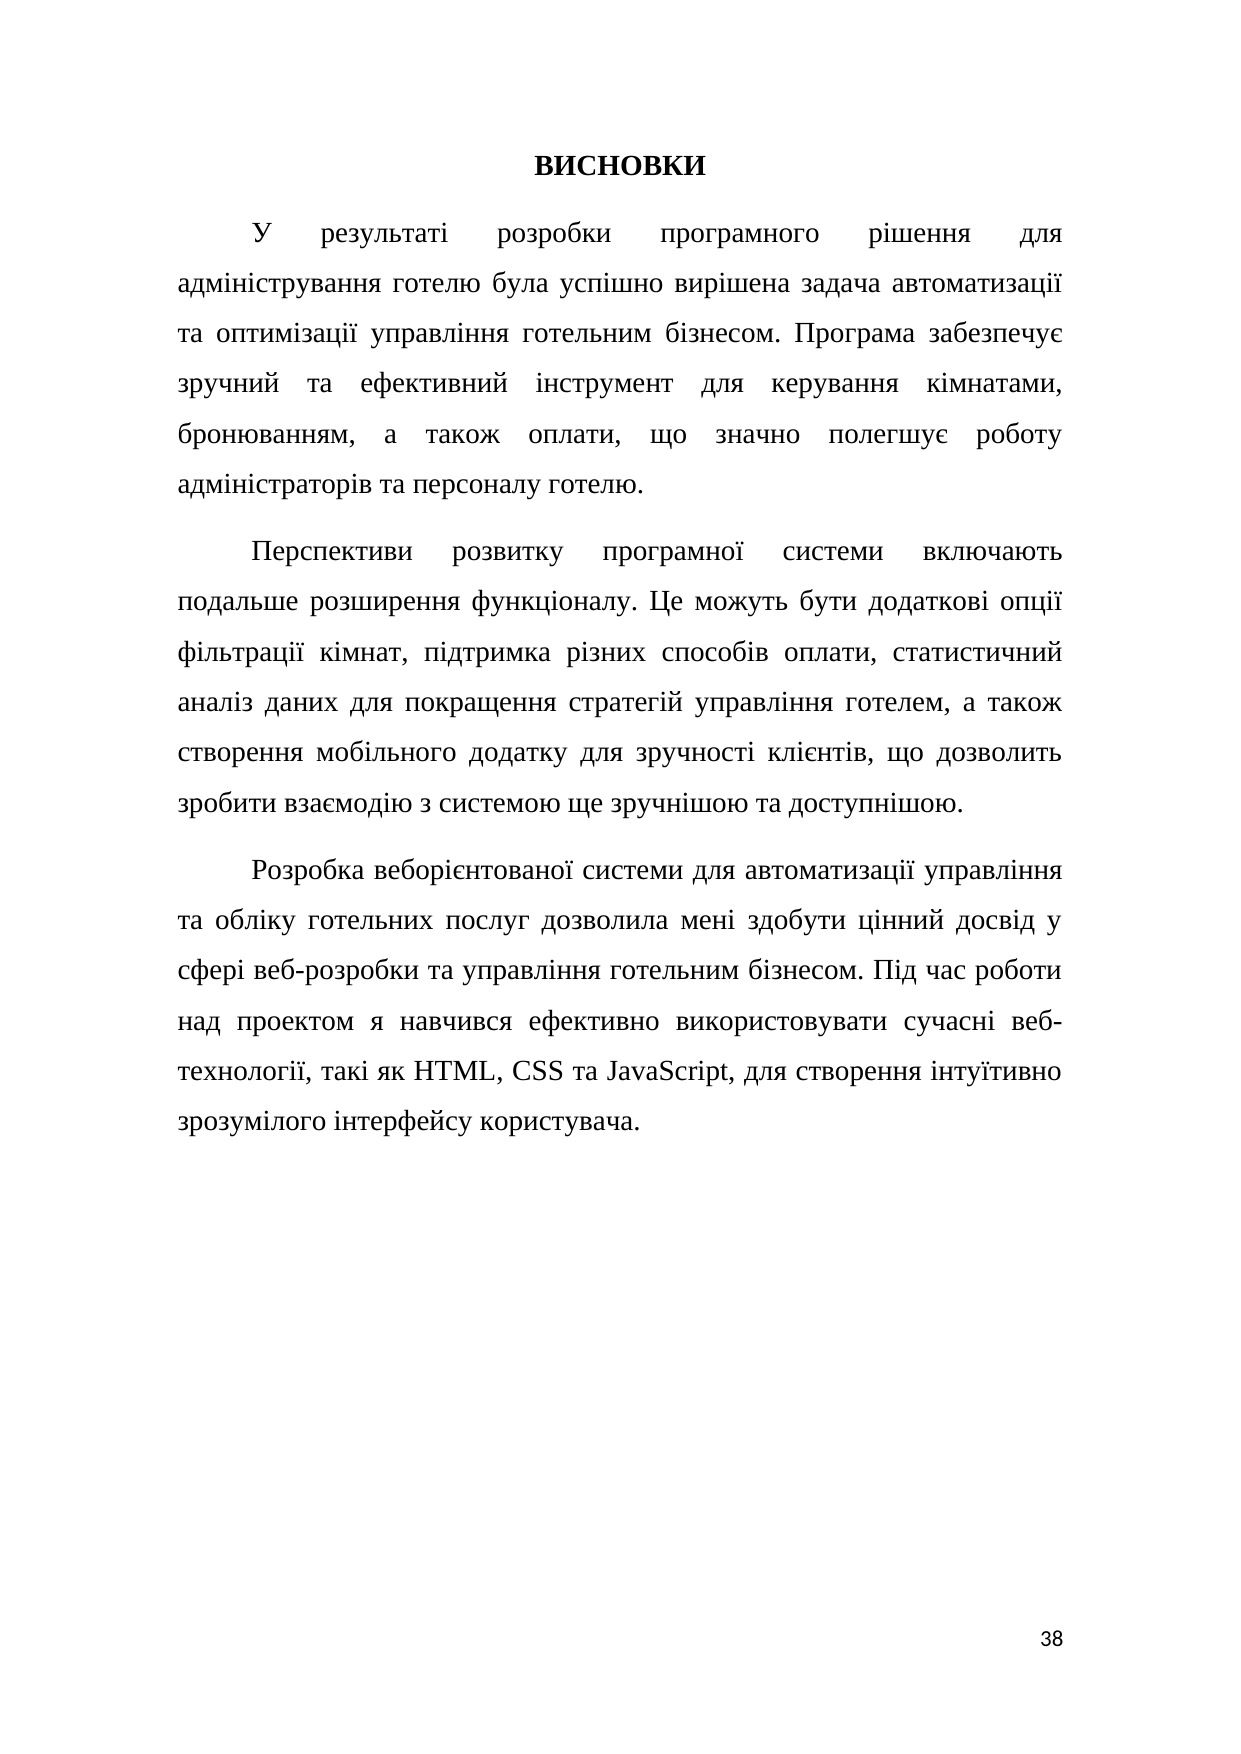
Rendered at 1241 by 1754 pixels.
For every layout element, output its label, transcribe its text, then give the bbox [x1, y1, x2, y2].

text ВИСНОВКИ [177, 148, 1063, 181]
text Розробка веборієнтованої системи для автоматизації управління та обліку готельних послуг дозволила мені здобути цінний досвід у сфері веб-розробки та управління готельним бізнесом. Під час роботи над проектом я навчився ефективно використовувати сучасні веб-технології, такі як HTML, CSS та JavaScript, для створення інтуїтивно зрозумілого інтерфейсу користувача. [177, 852, 1063, 1137]
text У результаті розробки програмного рішення для адміністрування готелю була успішно вирішена задача автоматизації та оптимізації управління готельним бізнесом. Програма забезпечує зручний та ефективний інструмент для керування кімнатами, бронюванням, а також оплати, що значно полегшує роботу адміністраторів та персоналу готелю. [177, 215, 1063, 500]
text Перспективи розвитку програмної системи включають подальше розширення функціоналу. Це можуть бути додаткові опції фільтрації кімнат, підтримка різних способів оплати, статистичний аналіз даних для покращення стратегій управління готелем, а також створення мобільного додатку для зручності клієнтів, що дозволить зробити взаємодію з системою ще зручнішою та доступнішою. [177, 533, 1063, 818]
